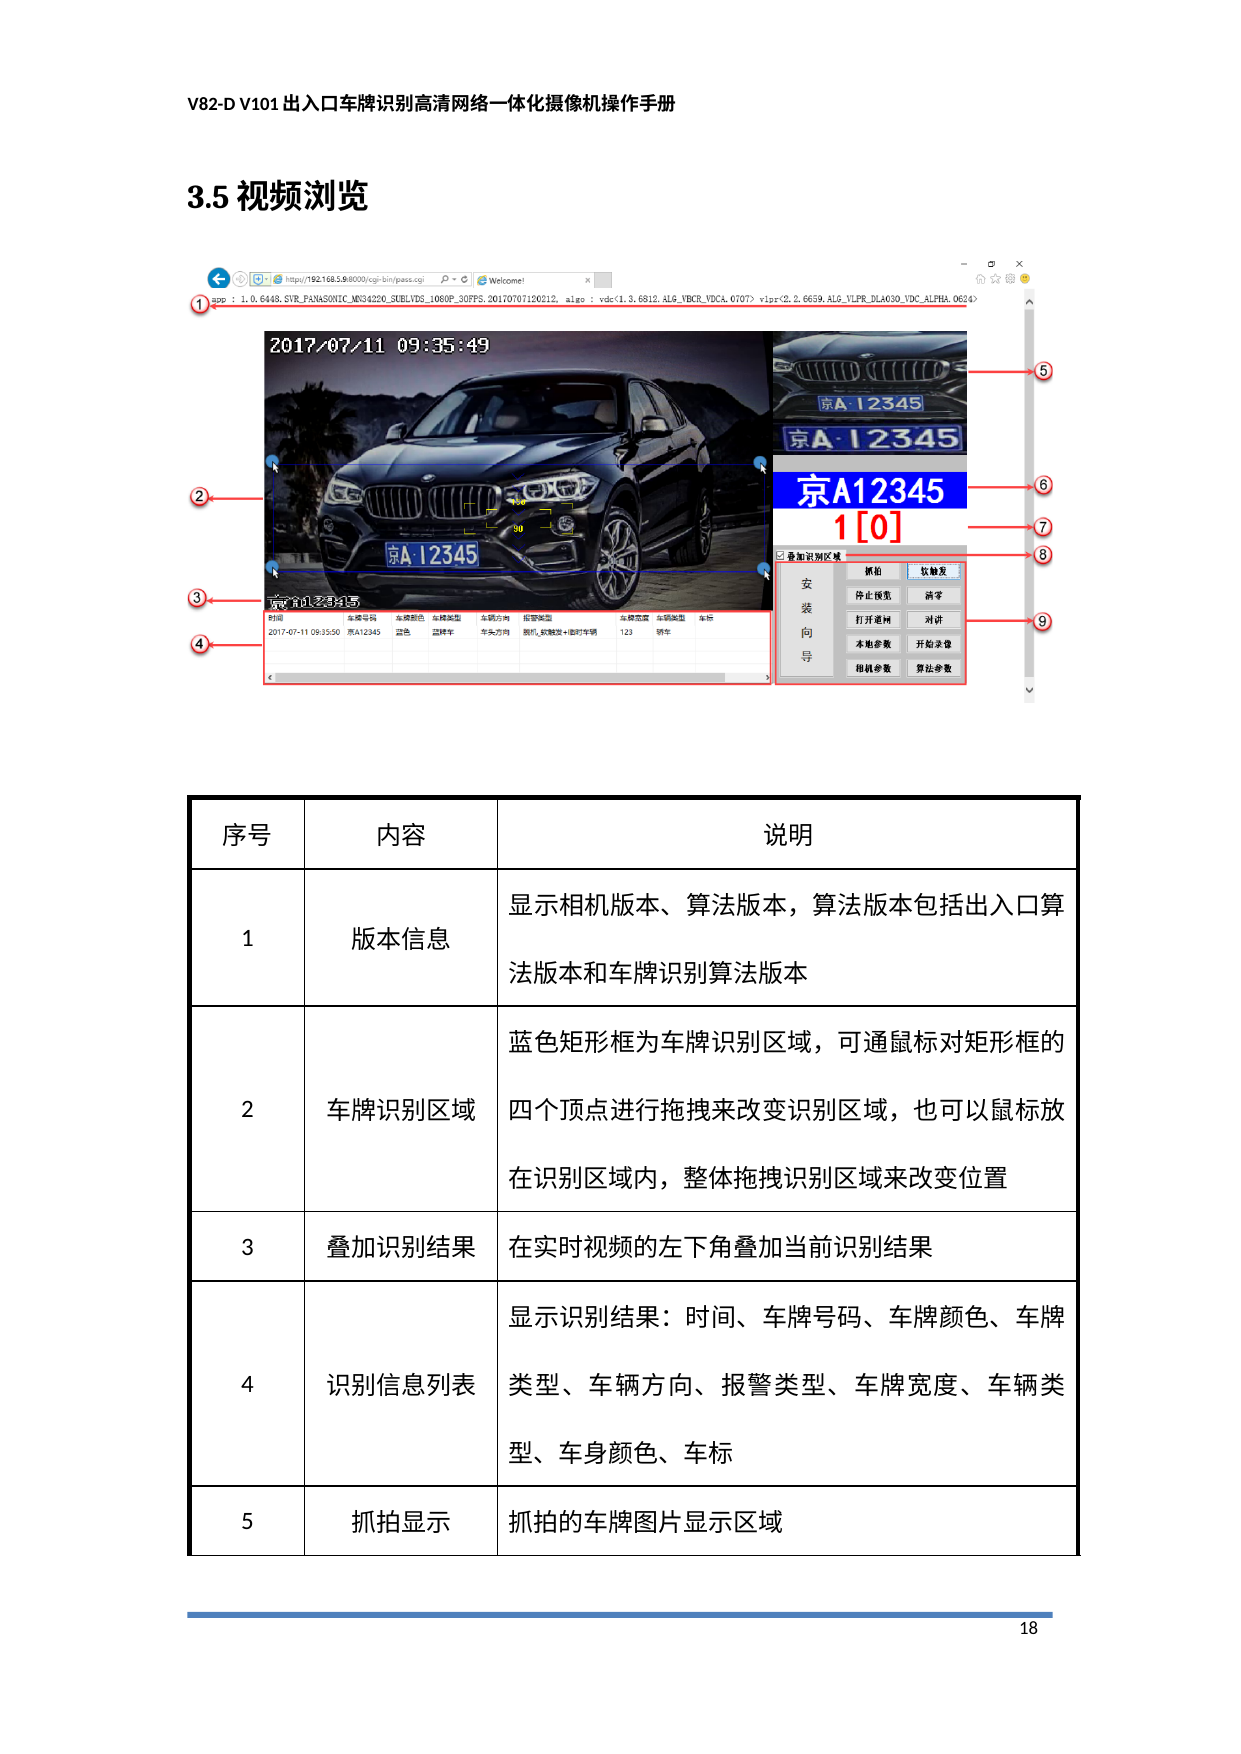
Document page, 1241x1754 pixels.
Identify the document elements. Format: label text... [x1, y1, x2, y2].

table_cell 叠加识别结果 [305, 1212, 497, 1280]
table_cell 显示识别结果：时间、车牌号码、车牌颜色、车牌类型、车辆方向、报警类型、车牌宽度、车辆类型、车身颜色、车标 [498, 1282, 1076, 1485]
table_cell 4 [192, 1282, 304, 1485]
table_cell 车牌识别区域 [305, 1007, 497, 1211]
table_cell 版本信息 [305, 870, 497, 1005]
table_cell 在实时视频的左下角叠加当前识别结果 [498, 1212, 1076, 1280]
picture [187, 255, 1053, 703]
table_cell 3 [192, 1212, 304, 1280]
subtitle 3.5视频浏览 [187, 160, 1053, 228]
table_cell 识别信息列表 [305, 1282, 497, 1485]
table_header 序号 [192, 800, 304, 868]
table_cell 1 [192, 870, 304, 1005]
table_cell 蓝色矩形框为车牌识别区域，可通鼠标对矩形框的四个顶点进行拖拽来改变识别区域，也可以鼠标放在识别区域内，整体拖拽识别区域来改变位置 [498, 1007, 1076, 1211]
table_cell 抓拍的车牌图片显示区域 [498, 1487, 1076, 1555]
table_cell 2 [192, 1007, 304, 1211]
table_header 内容 [305, 800, 497, 868]
table_cell 5 [192, 1487, 304, 1555]
table_cell 显示相机版本、算法版本，算法版本包括出入口算法版本和车牌识别算法版本 [498, 870, 1076, 1005]
table_header 说明 [498, 800, 1076, 868]
table_cell 抓拍显示 [305, 1487, 497, 1555]
